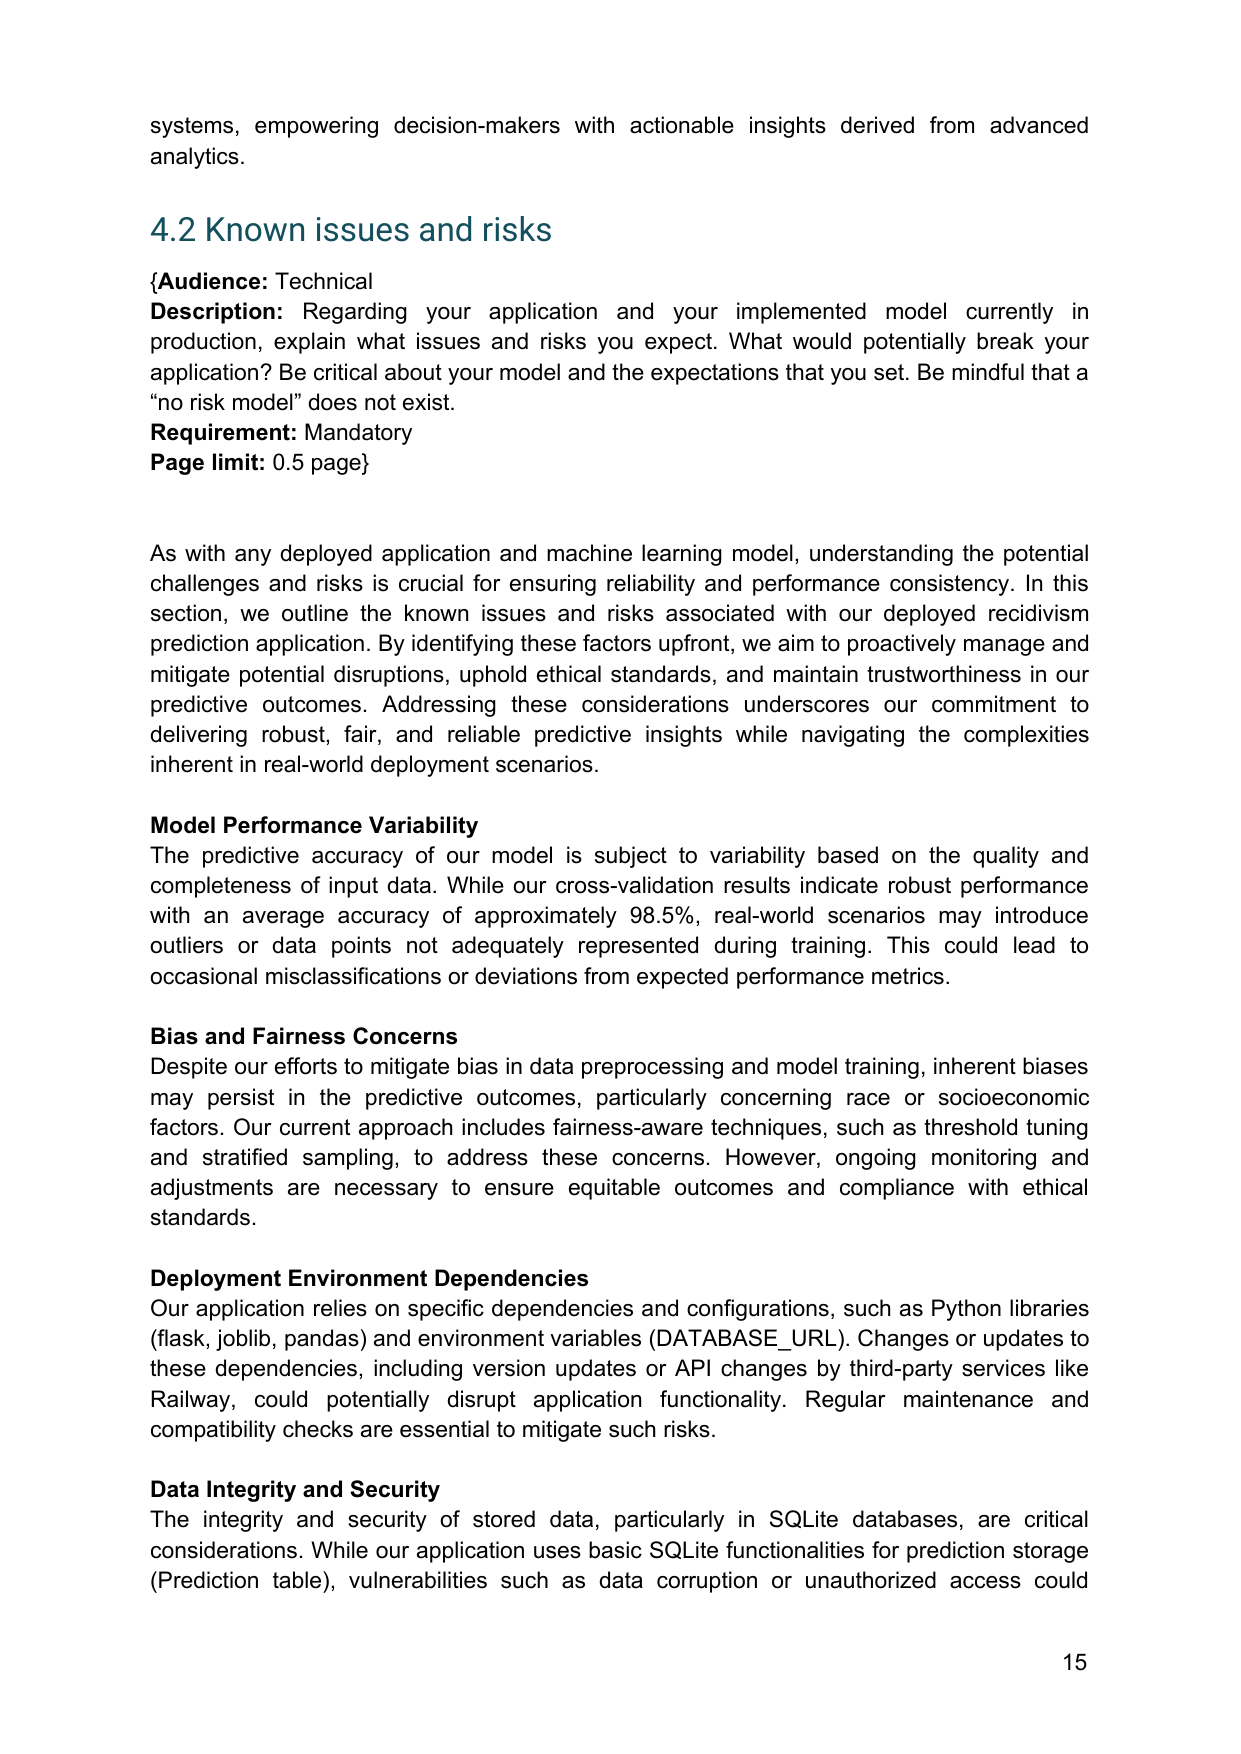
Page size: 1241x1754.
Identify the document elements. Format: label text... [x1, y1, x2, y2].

subtitle 4.2 Known issues and risks [150, 210, 1090, 249]
text Data Integrity and Security [150, 1476, 1090, 1502]
text Model Performance Variability [150, 812, 1090, 838]
text {Audience: Technical [150, 268, 1090, 294]
text Page limit: 0.5 page} [150, 449, 1090, 475]
text Requirement: Mandatory [150, 419, 1090, 445]
text Despite our efforts to mitigate bias in data preprocessing and model training, inherent biases may persist in the predictive outcomes, particularly concerning race or socioeconomic factors. Our current approach includes fairness-aware techniques, such as threshold tuning and stratified sampling, to address these concerns. However, ongoing monitoring and adjustments are necessary to ensure equitable outcomes and compliance with ethical standards. [150, 1053, 1090, 1231]
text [150, 112, 1090, 169]
text As with any deployed application and machine learning model, understanding the potential challenges and risks is crucial for ensuring reliability and performance consistency. In this section, we outline the known issues and risks associated with our deployed recidivism prediction application. By identifying these factors upfront, we aim to proactively manage and mitigate potential disruptions, uphold ethical standards, and maintain trustworthiness in our predictive outcomes. Addressing these considerations underscores our commitment to delivering robust, fair, and reliable predictive insights while navigating the complexities inherent in real-world deployment scenarios. [150, 540, 1090, 777]
text The predictive accuracy of our model is subject to variability based on the quality and completeness of input data. While our cross-validation results indicate robust performance with an average accuracy of approximately 98.5%, real-world scenarios may introduce outliers or data points not adequately represented during training. This could lead to occasional misclassifications or deviations from expected performance metrics. [150, 842, 1090, 989]
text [150, 1506, 1090, 1593]
text Deployment Environment Dependencies [150, 1265, 1090, 1291]
text Bias and Fairness Concerns [150, 1023, 1090, 1049]
text Description: Regarding your application and your implemented model currently in production, explain what issues and risks you expect. What would potentially break your application? Be critical about your model and the expectations that you set. Be mindful that a “no risk model” does not exist. [150, 298, 1090, 415]
text Our application relies on specific dependencies and configurations, such as Python libraries (flask, joblib, pandas) and environment variables (DATABASE_URL). Changes or updates to these dependencies, including version updates or API changes by third-party services like Railway, could potentially disrupt application functionality. Regular maintenance and compatibility checks are essential to mitigate such risks. [150, 1295, 1090, 1442]
